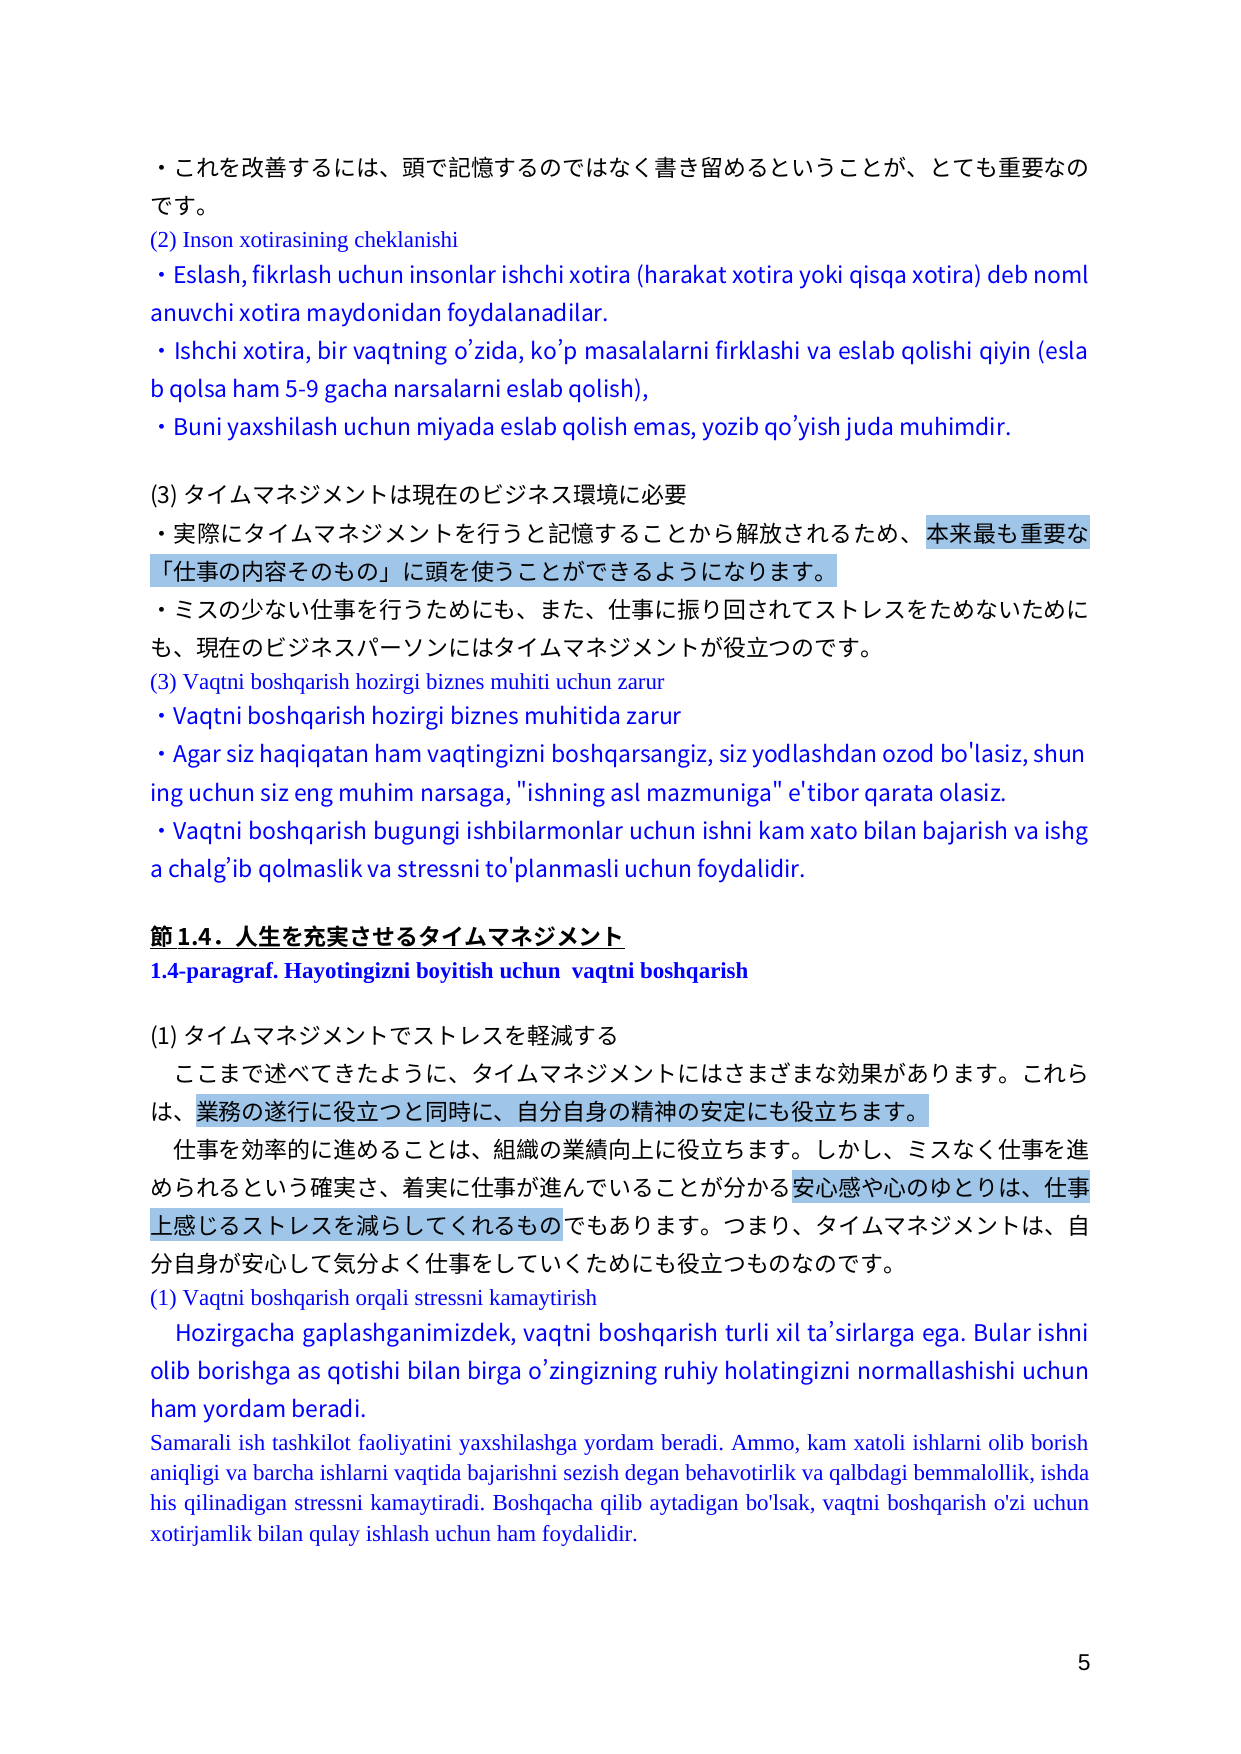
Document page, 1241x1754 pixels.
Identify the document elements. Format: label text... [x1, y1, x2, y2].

text (3) タイムマネジメントは現在のビジネス環境に必要 [150, 477, 1090, 511]
text 1.4-paragraf. Hayotingizni boyitish uchun vaqtni boshqarish [150, 957, 1090, 983]
text ・Vaqtni boshqarish bugungi ishbilarmonlar uchun ishni kam xato bilan bajarish va ishga chalg’ib qolmaslik va stressni to'planmasli uchun foydalidir. [150, 812, 1090, 884]
text ・Ishchi xotira, bir vaqtning o’zida, ko’p masalalarni firklashi va eslab qolishi qiyin (eslab qolsa ham 5-9 gacha narsalarni eslab qolish), [150, 333, 1090, 404]
text (1) タイムマネジメントでストレスを軽減する [150, 1017, 1090, 1051]
text (3) Vaqtni boshqarish hozirgi biznes muhiti uchun zarur [150, 668, 1090, 694]
text ・Agar siz haqiqatan ham vaqtingizni boshqarsangiz, siz yodlashdan ozod bo'lasiz, shuning uchun siz eng muhim narsaga, "ishning asl mazmuniga" e'tibor qarata olasiz. [150, 736, 1090, 808]
text ・ミスの少ない仕事を行うためにも、また、仕事に振り回されてストレスをためないためにも、現在のビジネスパーソンにはタイムマネジメントが役立つのです。 [150, 592, 1090, 663]
text Samarali ish tashkilot faoliyatini yaxshilashga yordam beradi. Ammo, kam xatoli ishlarni olib borish aniqligi va barcha ishlarni vaqtida bajarishni sezish degan behavotirlik va qalbdagi bemmalollik, ishda his qilinadigan stressni kamaytiradi. Boshqacha qilib aytadigan bo'lsak, vaqtni boshqarish o'zi uchun xotirjamlik bilan qulay ishlash uchun ham foydalidir. [150, 1429, 1090, 1546]
text 節1.4．人生を充実させるタイムマネジメント [150, 919, 1090, 952]
text ・これを改善するには、頭で記憶するのではなく書き留めるということが、とても重要なのです。 [150, 150, 1090, 221]
text (2) Inson xotirasining cheklanishi [150, 226, 1090, 253]
text ・Buni yaxshilash uchun miyada eslab qolish emas, yozib qo’yish juda muhimdir. [150, 409, 1090, 442]
text ・Eslash, fikrlash uchun insonlar ishchi xotira (harakat xotira yoki qisqa xotira) deb nomlanuvchi xotira maydonidan foydalanadilar. [150, 256, 1090, 328]
text ・実際にタイムマネジメントを行うと記憶することから解放されるため、本来最も重要な「仕事の内容そのもの」に頭を使うことができるようになります。 [150, 515, 1090, 587]
text 仕事を効率的に進めることは、組織の業績向上に役立ちます。しかし、ミスなく仕事を進められるという確実さ、着実に仕事が進んでいることが分かる安心感や心のゆとりは、仕事上感じるストレスを減らしてくれるものでもあります。つまり、タイムマネジメントは、自分自身が安心して気分よく仕事をしていくためにも役立つものなのです。 [150, 1132, 1090, 1279]
text ここまで述べてきたように、タイムマネジメントにはさまざまな効果があります。これらは、業務の遂行に役立つと同時に、自分自身の精神の安定にも役立ちます。 [150, 1056, 1090, 1127]
text Hozirgacha gaplashganimizdek, vaqtni boshqarish turli xil ta’sirlarga ega. Bular ishni olib borishga as qotishi bilan birga o’zingizning ruhiy holatingizni normallashishi uchun ham yordam beradi. [150, 1314, 1090, 1424]
text (1) Vaqtni boshqarish orqali stressni kamaytirish [150, 1284, 1090, 1311]
text ・Vaqtni boshqarish hozirgi biznes muhitida zarur [150, 698, 1090, 731]
